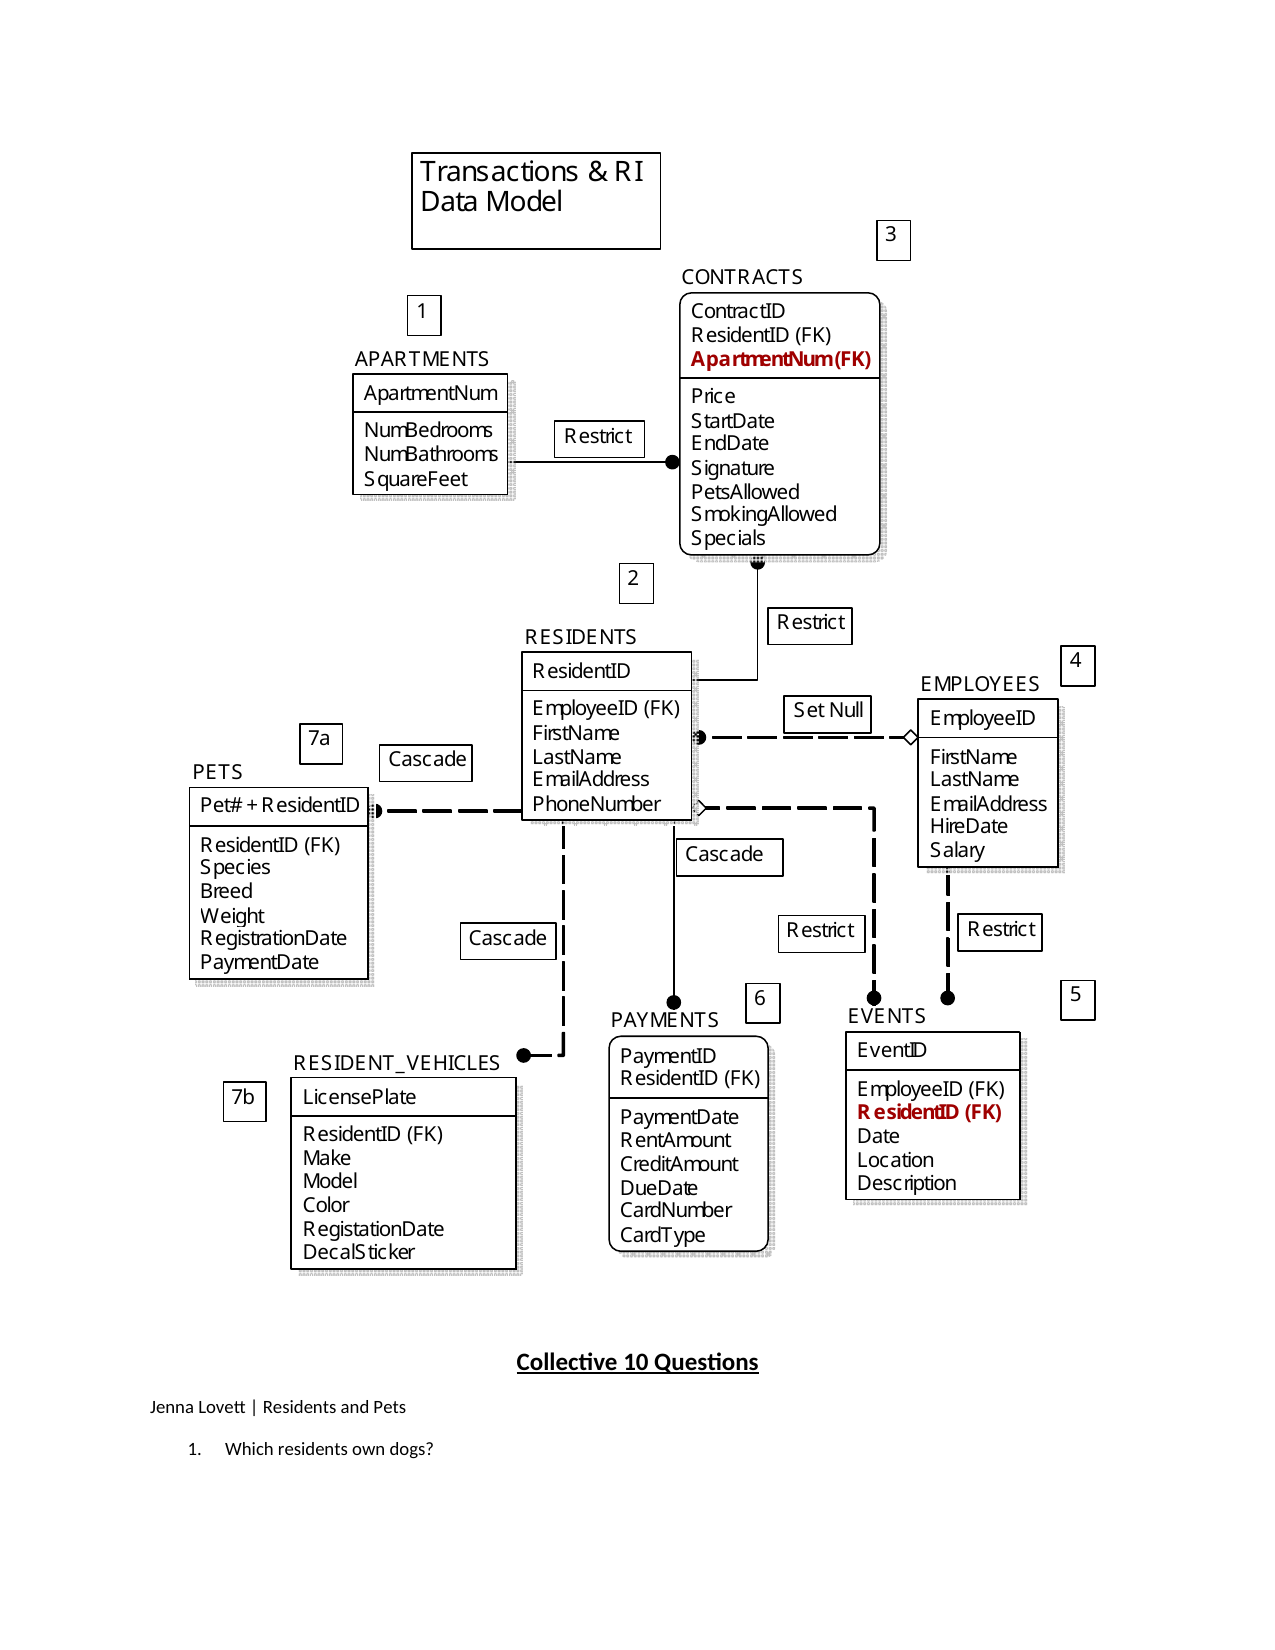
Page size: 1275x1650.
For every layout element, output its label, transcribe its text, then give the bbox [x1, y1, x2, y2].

list Which residents own dogs? [187, 1437, 1125, 1460]
text Collective 10 Questions [150, 1346, 1125, 1377]
text Jenna Lovett | Residents and Pets [150, 1396, 1125, 1419]
